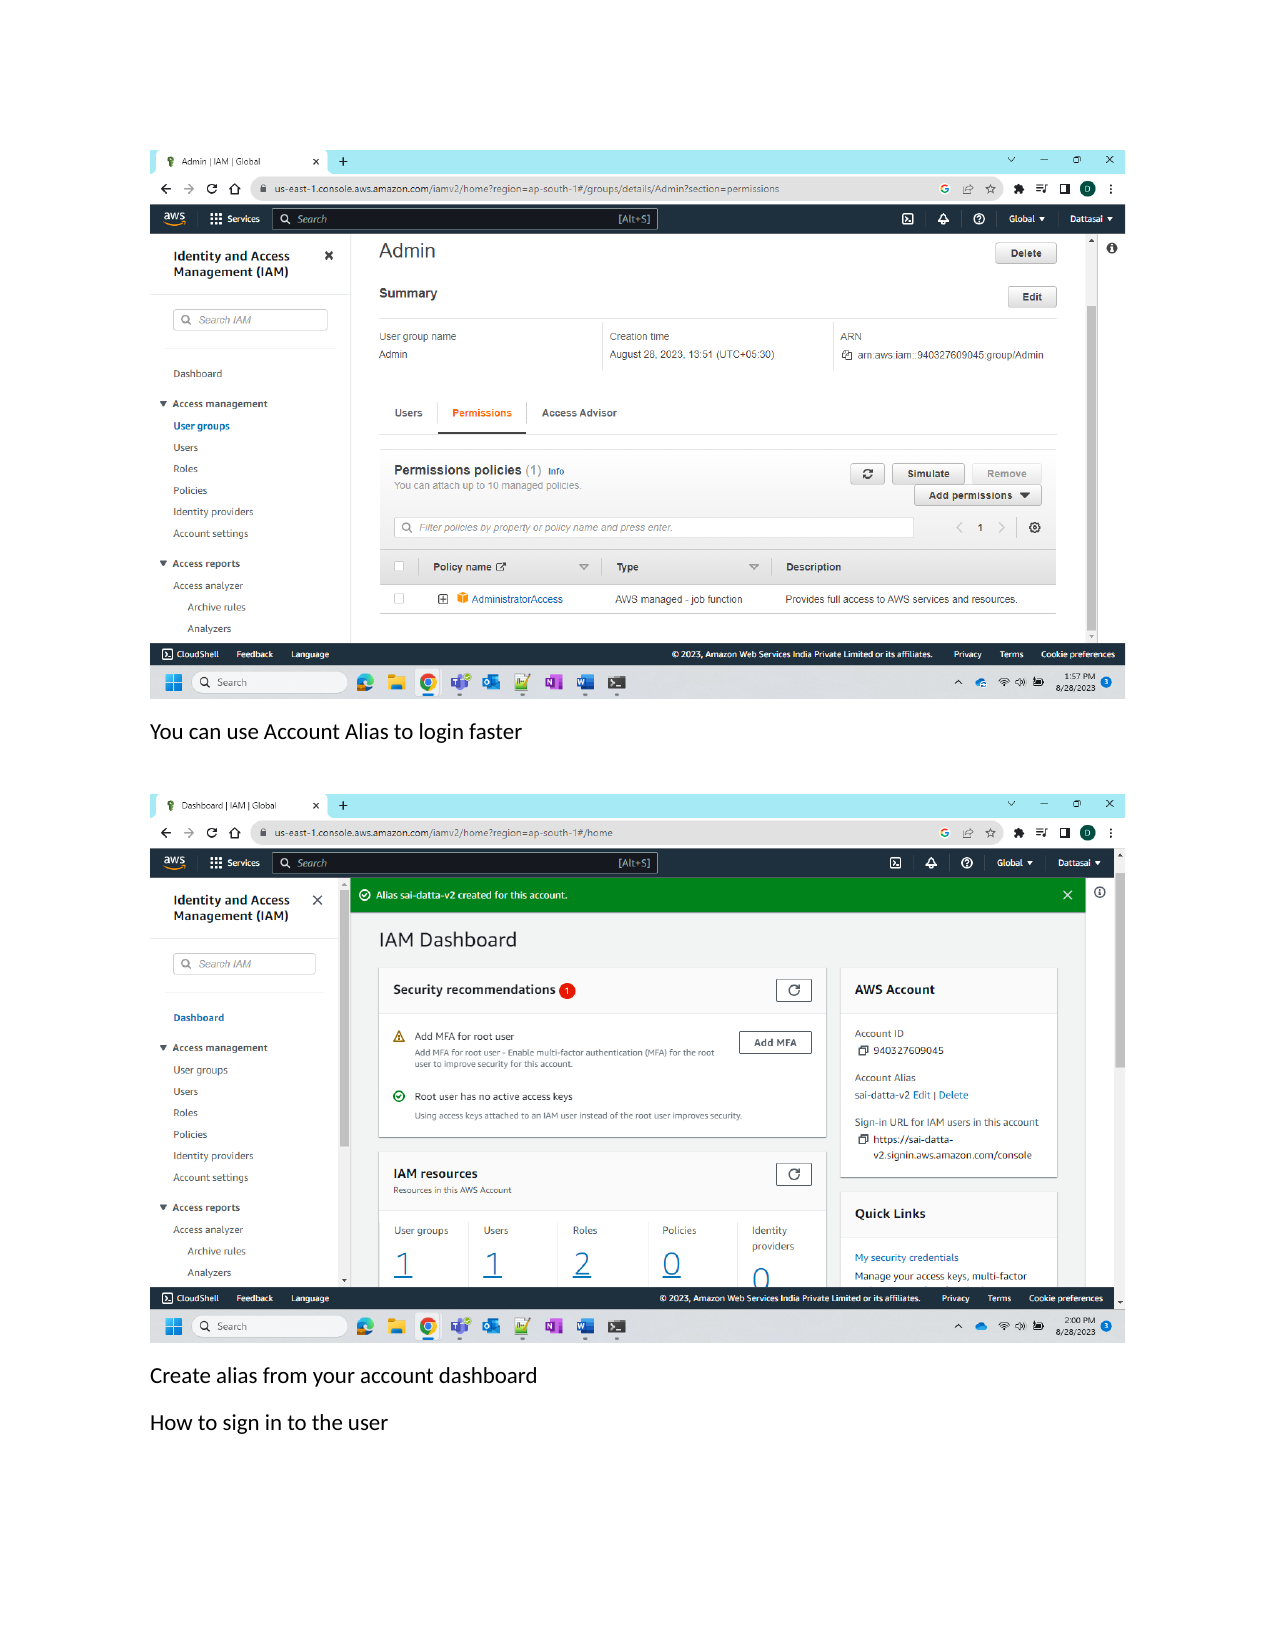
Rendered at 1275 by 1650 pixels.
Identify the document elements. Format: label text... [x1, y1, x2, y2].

text Create alias from your account dashboard [150, 1361, 1125, 1389]
picture [150, 150, 1125, 699]
text How to sign in to the user [150, 1408, 1125, 1436]
picture [150, 794, 1125, 1343]
text You can use Account Alias to login faster [150, 717, 1125, 745]
